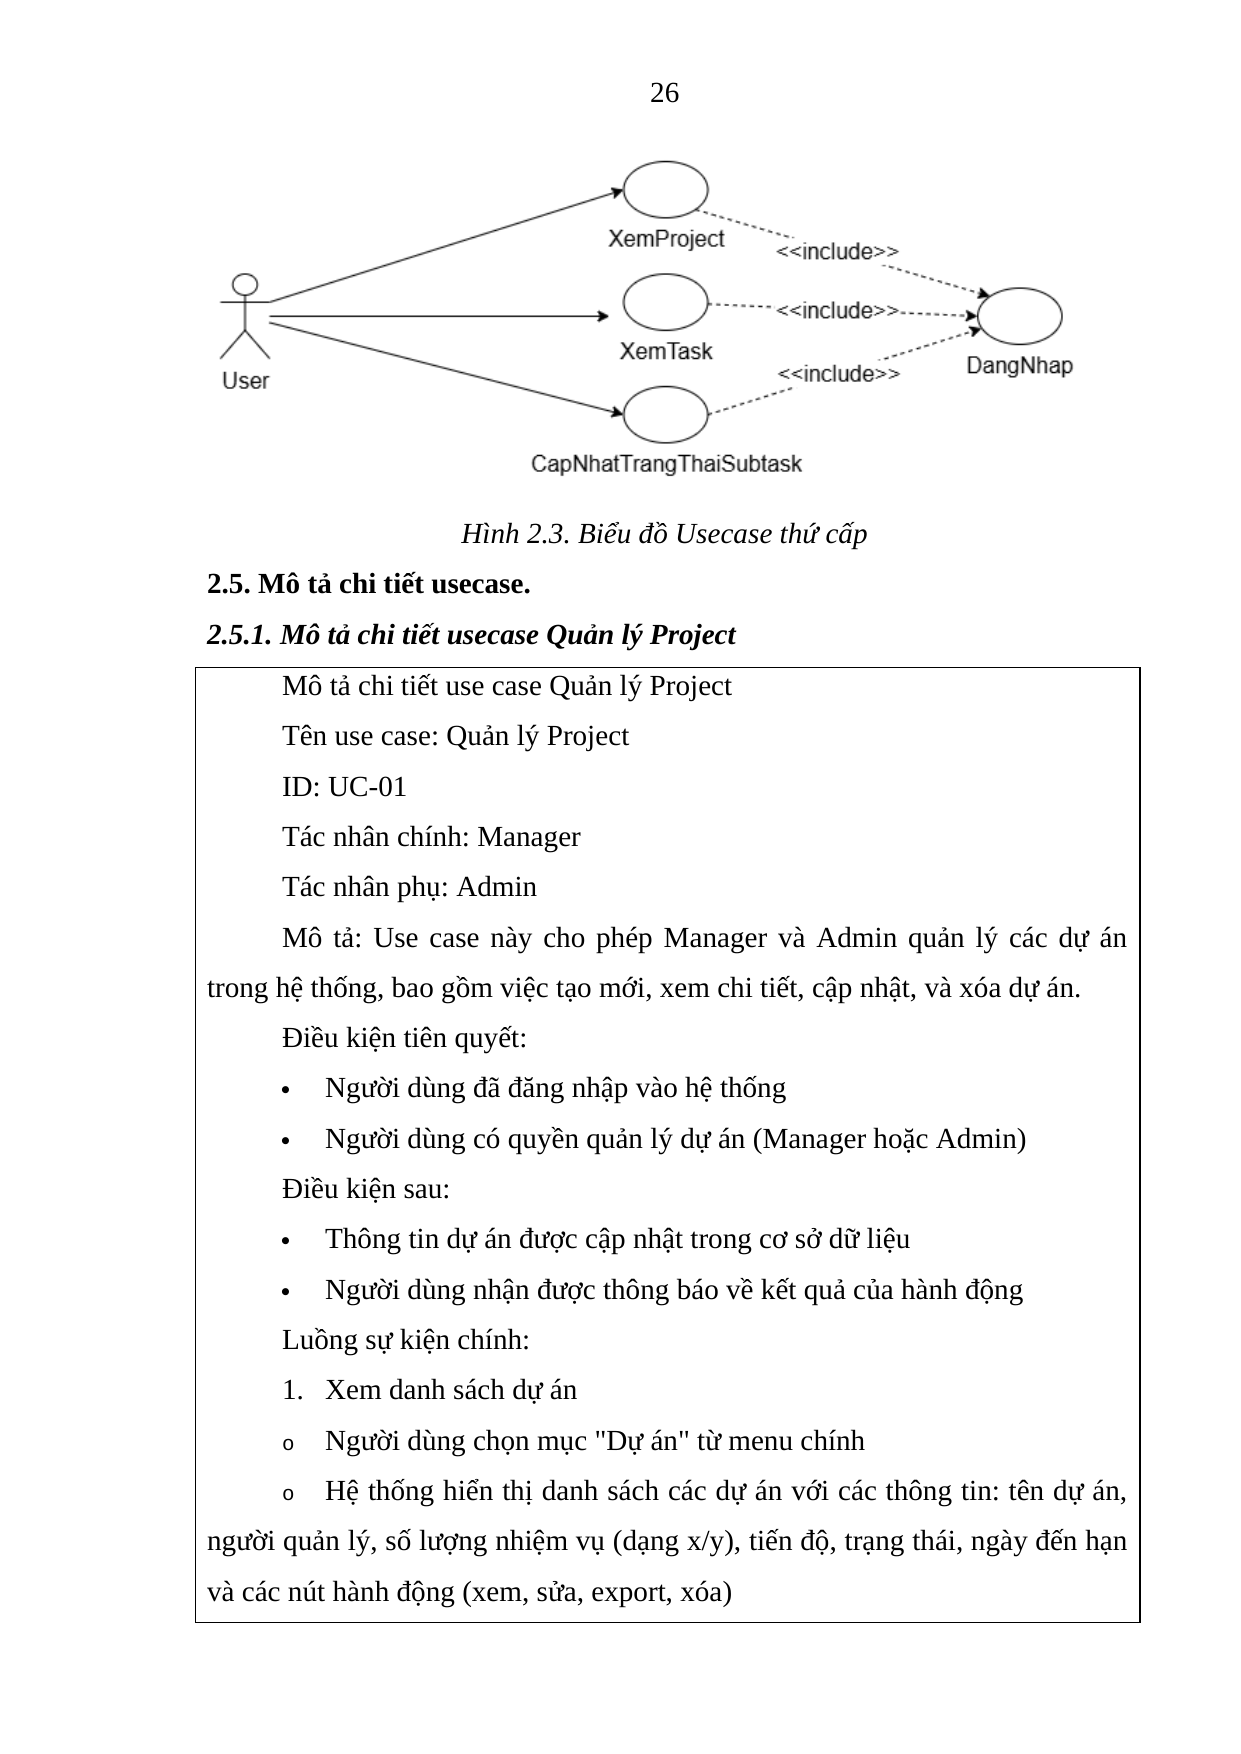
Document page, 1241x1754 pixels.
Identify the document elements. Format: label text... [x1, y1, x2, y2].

subtitle 2.5.1. Mô tả chi tiết usecase Quản lý Project [207, 617, 1122, 650]
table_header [196, 668, 1139, 1622]
subtitle 2.5. Mô tả chi tiết usecase. [207, 566, 1122, 600]
picture [206, 147, 1147, 500]
text Hình 2.3. Biểu đồ Usecase thứ cấp [207, 516, 1122, 550]
